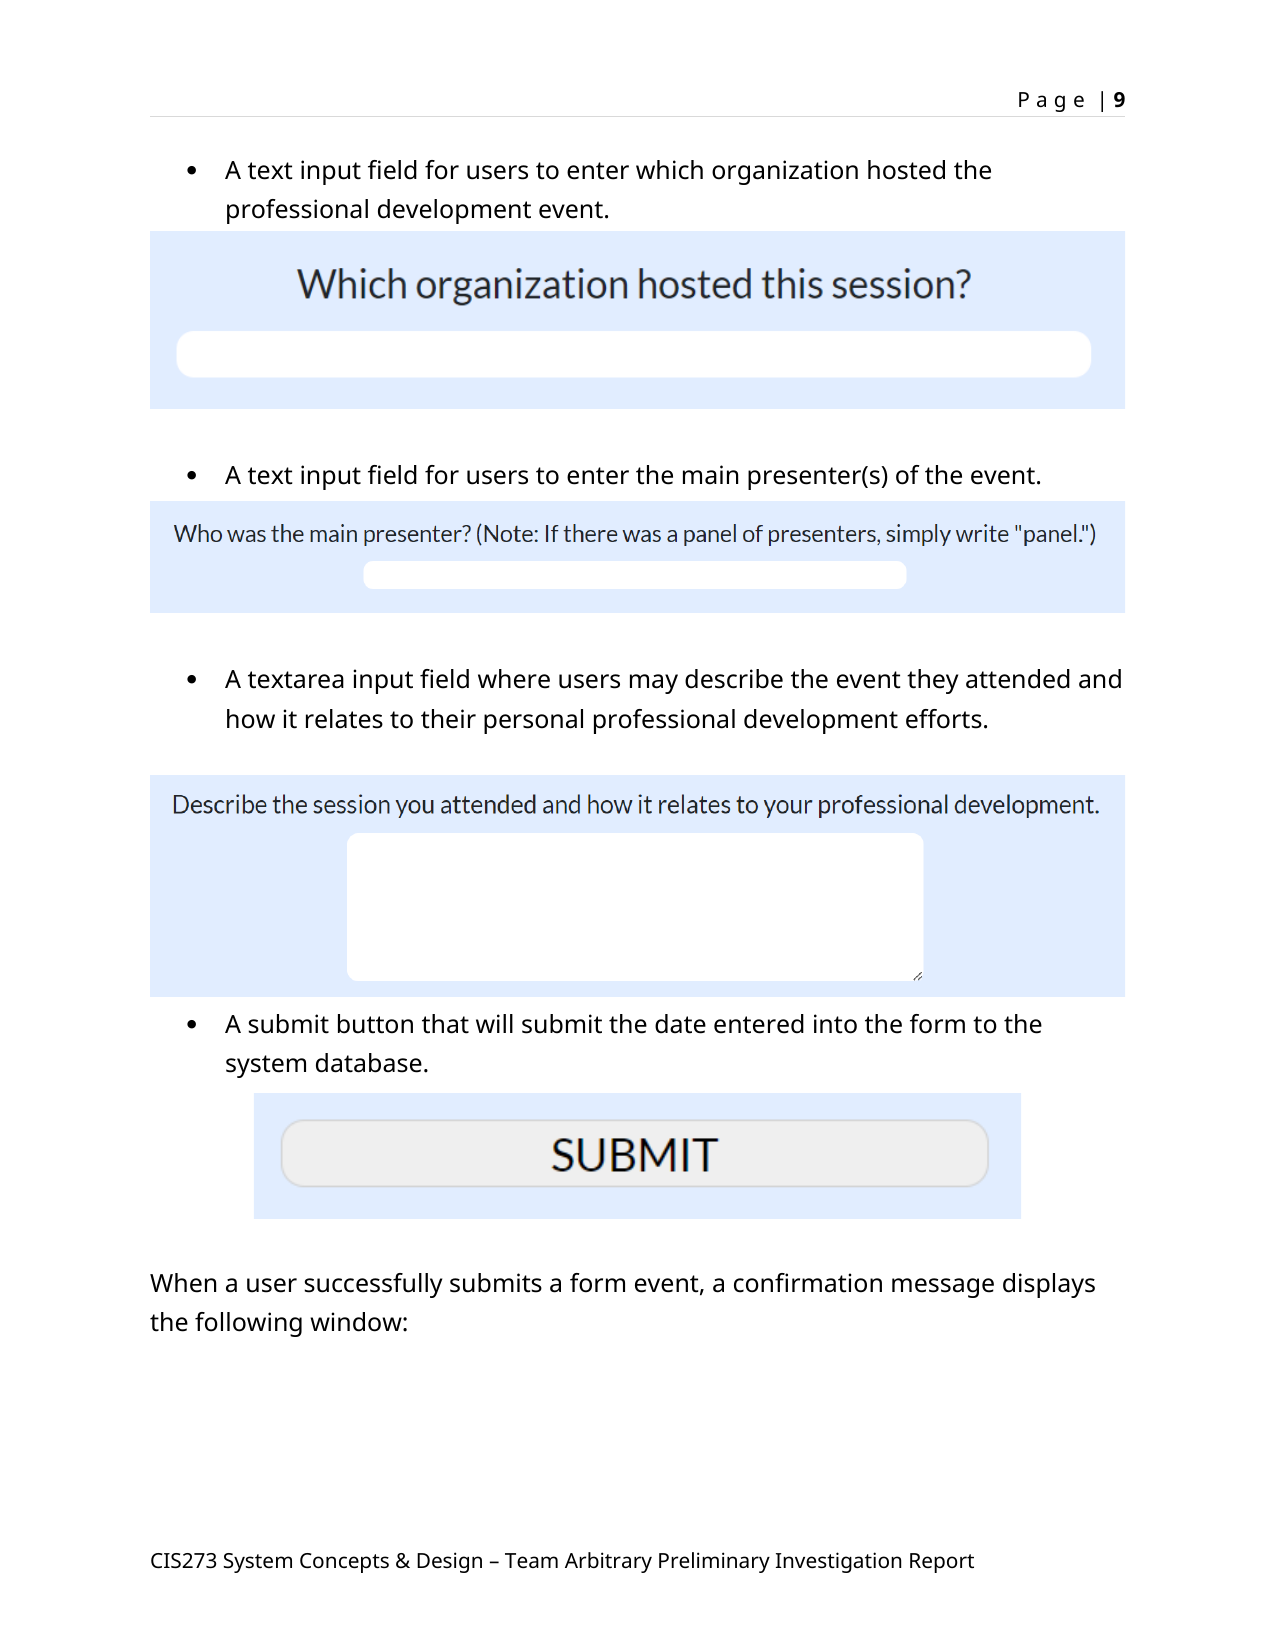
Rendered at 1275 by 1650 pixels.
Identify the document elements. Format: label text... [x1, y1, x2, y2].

picture [150, 231, 1125, 409]
text When a user successfully submits a form event, a confirmation message displays the following window: [150, 1265, 1125, 1338]
list A text input field for users to enter which organization hosted the professional development event. [187, 153, 1125, 226]
picture [150, 775, 1125, 997]
picture [150, 501, 1125, 613]
picture [253, 1093, 1022, 1219]
list A text input field for users to enter the main presenter(s) of the event. [187, 457, 1125, 492]
list A textarea input field where users may describe the event they attended and how it relates to their personal professional development efforts. [187, 662, 1125, 735]
list A submit button that will submit the date entered into the form to the system database. [187, 997, 1125, 1080]
